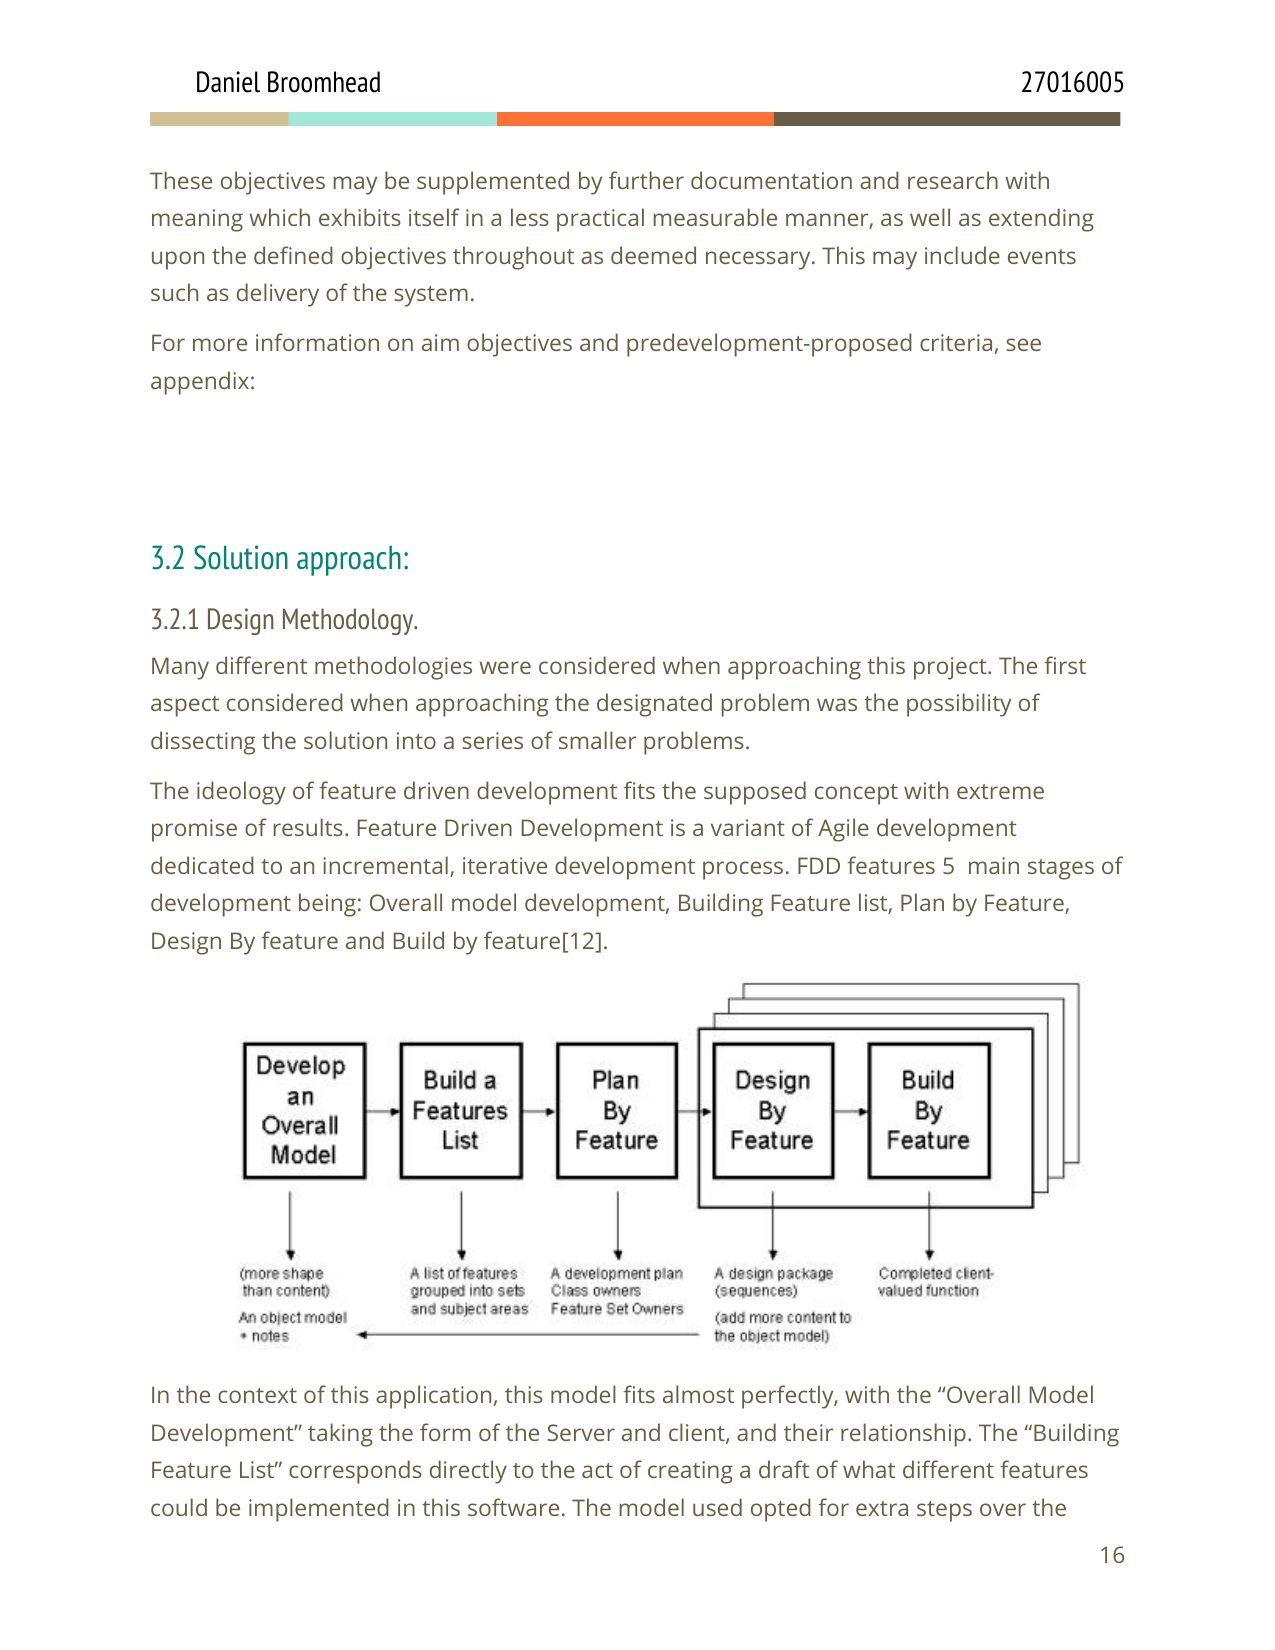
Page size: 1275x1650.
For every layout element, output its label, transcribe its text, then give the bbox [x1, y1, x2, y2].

picture [150, 112, 1121, 126]
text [150, 1379, 1125, 1523]
text Many different methodologies were considered when approaching this project. The first aspect considered when approaching the designated problem was the possibility of dissecting the solution into a series of smaller problems. [150, 650, 1125, 756]
text For more information on aim objectives and predevelopment-proposed criteria, see appendix: [150, 327, 1125, 396]
picture [225, 974, 1088, 1361]
text The ideology of feature driven development fits the supposed concept with extreme promise of results. Feature Driven Development is a variant of Agile development dedicated to an incremental, iterative development process. FDD features 5 main stages of development being: Overall model development, Building Feature list, Plan by Feature, Design By feature and Build by feature[12]. [150, 775, 1125, 956]
text These objectives may be supplemented by further documentation and research with meaning which exhibits itself in a less practical measurable manner, as well as extending upon the defined objectives throughout as deemed necessary. This may include events such as delivery of the system. [150, 165, 1125, 308]
subtitle 3.2.1 Design Methodology. [150, 599, 1125, 637]
subtitle 3.2 Solution approach: [150, 536, 1125, 579]
